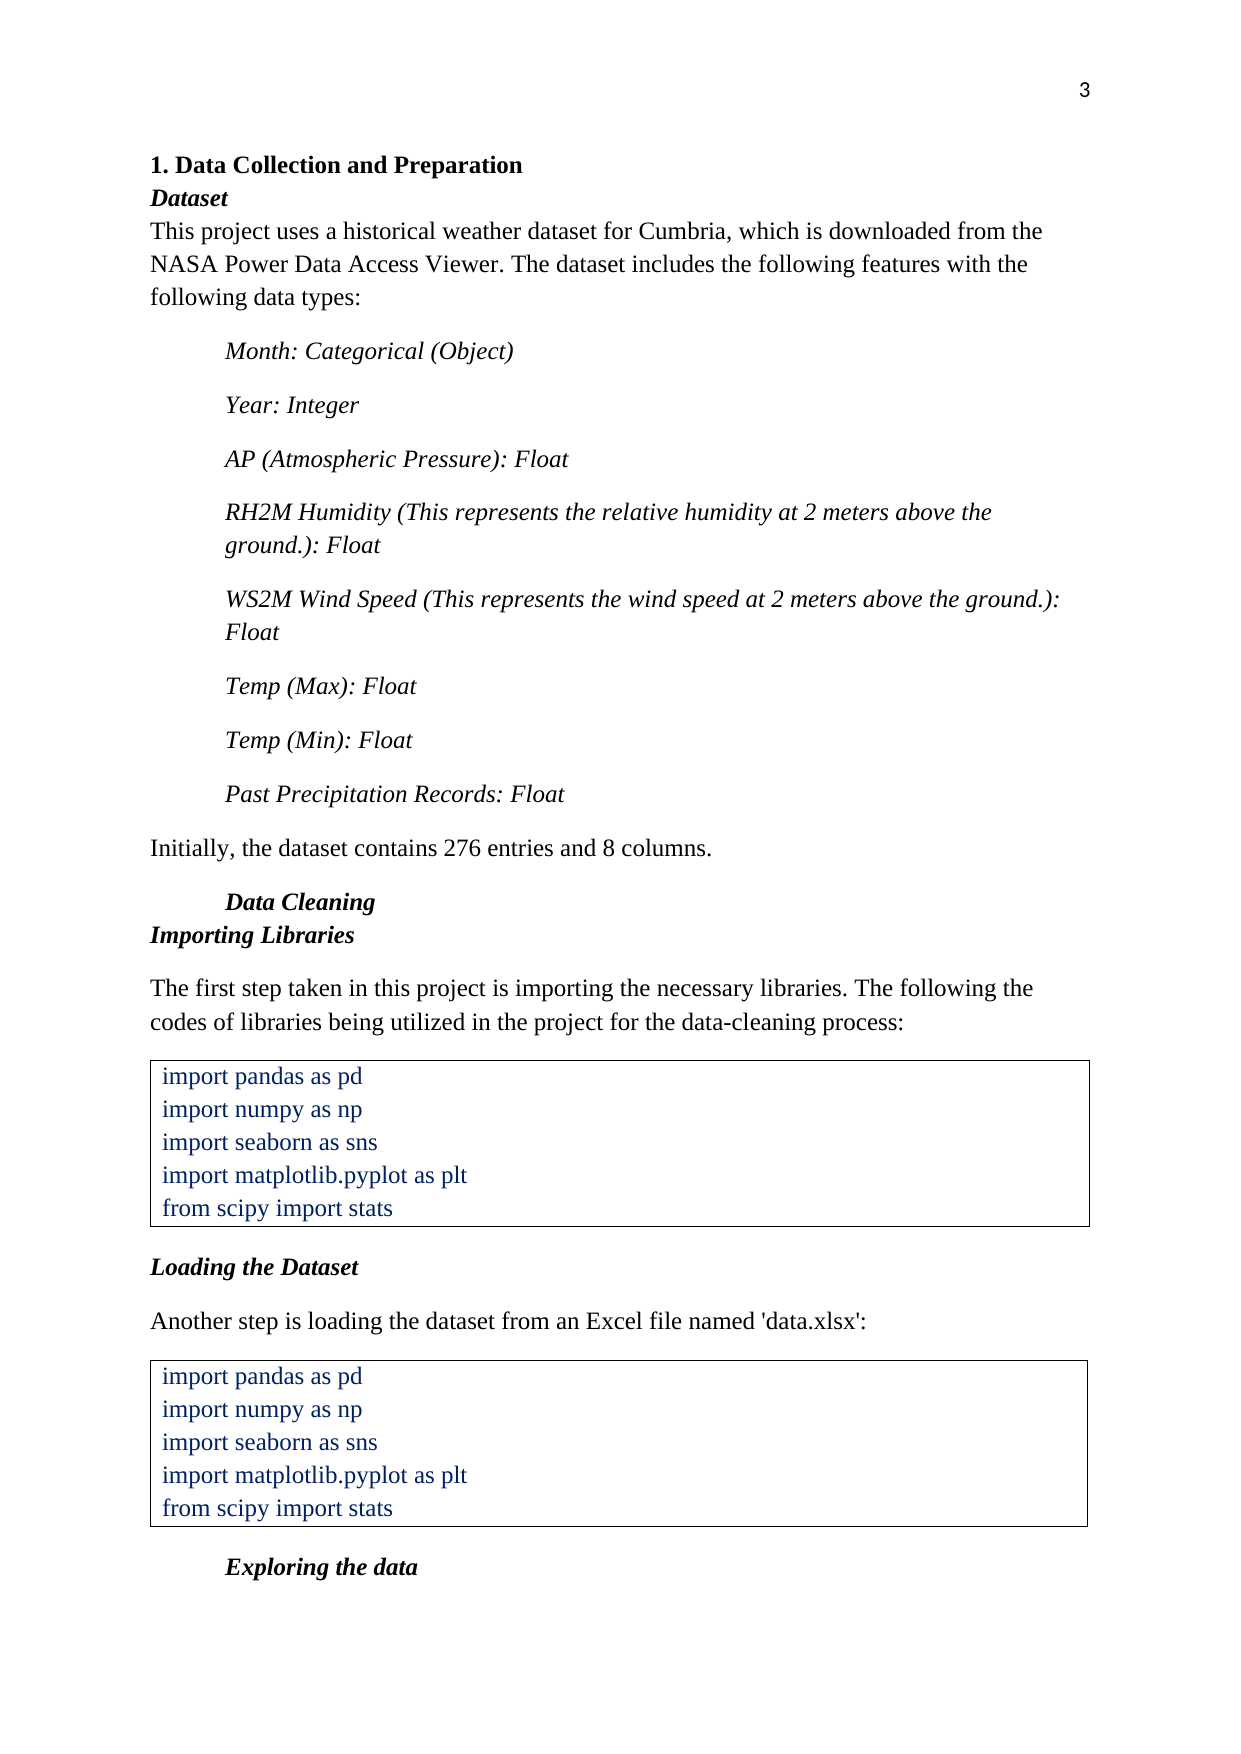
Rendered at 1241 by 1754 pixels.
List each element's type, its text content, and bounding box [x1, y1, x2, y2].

text Importing Libraries [150, 920, 1090, 948]
subtitle Dataset [150, 183, 1090, 212]
text Temp (Max): Float [225, 671, 1090, 700]
text Temp (Min): Float [225, 725, 1090, 754]
subtitle Exploring the data [225, 1552, 1090, 1580]
text Loading the Dataset [150, 1252, 1090, 1281]
text AP (Atmospheric Pressure): Float [225, 444, 1090, 472]
text WS2M Wind Speed (This represents the wind speed at 2 meters above the ground.): Float [225, 584, 1090, 646]
text This project uses a historical weather dataset for Cumbria, which is downloaded from the NASA Power Data Access Viewer. The dataset includes the following features with the following data types: [150, 216, 1090, 311]
text Year: Integer [150, 390, 1090, 418]
text RH2M Humidity (This represents the relative humidity at 2 meters above the ground.): Float [225, 497, 1090, 559]
table_header import pandas as pd import numpy as np import seaborn as sns import matplotlib.pyplot as plt from scipy import stats [151, 1061, 1089, 1226]
text Past Precipitation Records: Float [225, 779, 1090, 808]
table_header import pandas as pd import numpy as np import seaborn as sns import matplotlib.pyplot as plt from scipy import stats [151, 1361, 1087, 1526]
text Initially, the dataset contains 276 entries and 8 columns. [150, 833, 1090, 862]
subtitle Data Cleaning [225, 887, 1090, 915]
text Another step is loading the dataset from an Excel file named 'data.xlsx': [150, 1306, 1090, 1335]
subtitle 1. Data Collection and Preparation [150, 150, 1090, 179]
text Month: Categorical (Object) [150, 336, 1090, 365]
text The first step taken in this project is importing the necessary libraries. The following the codes of libraries being utilized in the project for the data-cleaning process: [150, 973, 1090, 1035]
